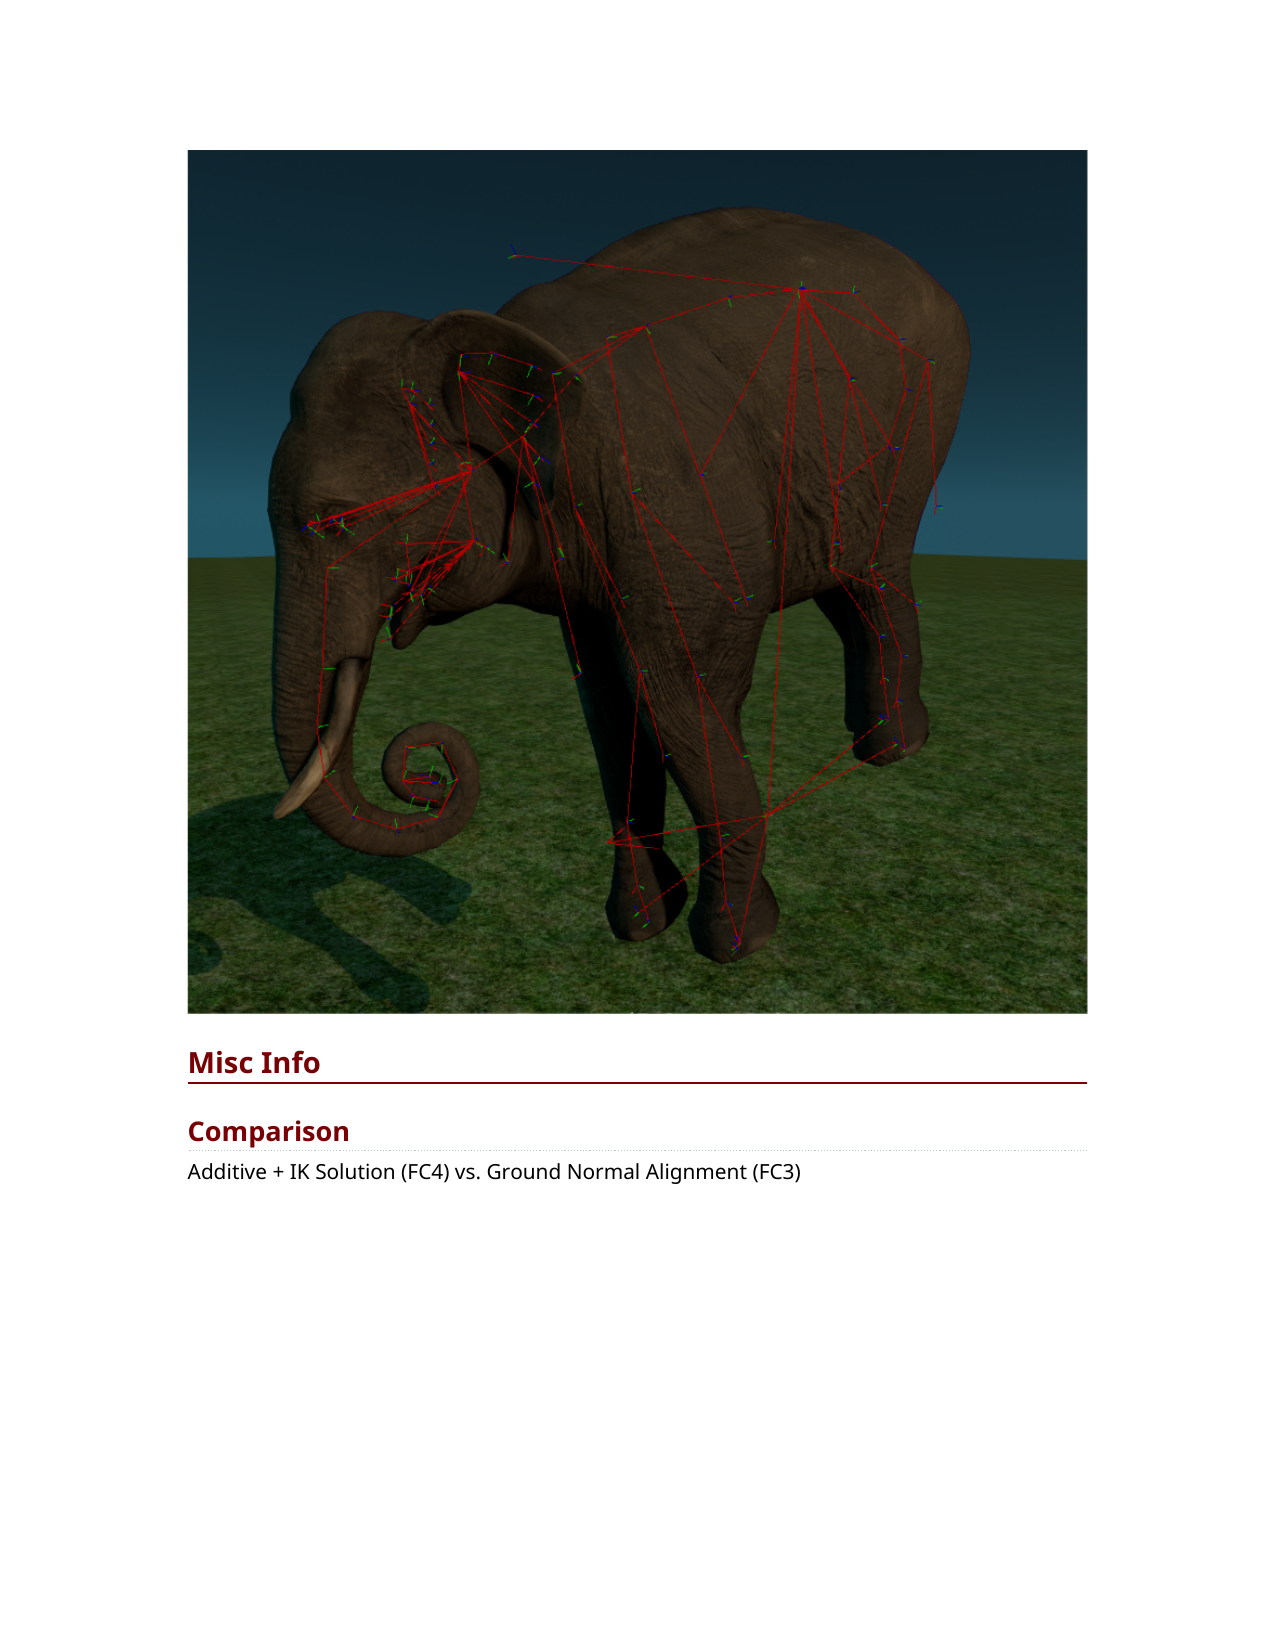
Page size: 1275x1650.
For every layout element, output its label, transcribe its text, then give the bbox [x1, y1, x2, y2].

text Additive + IK Solution (FC4) vs. Ground Normal Alignment (FC3) [187, 1157, 1087, 1186]
picture [187, 150, 1088, 1014]
text Comparison [187, 1113, 1087, 1151]
text Misc Info [187, 1042, 1087, 1084]
